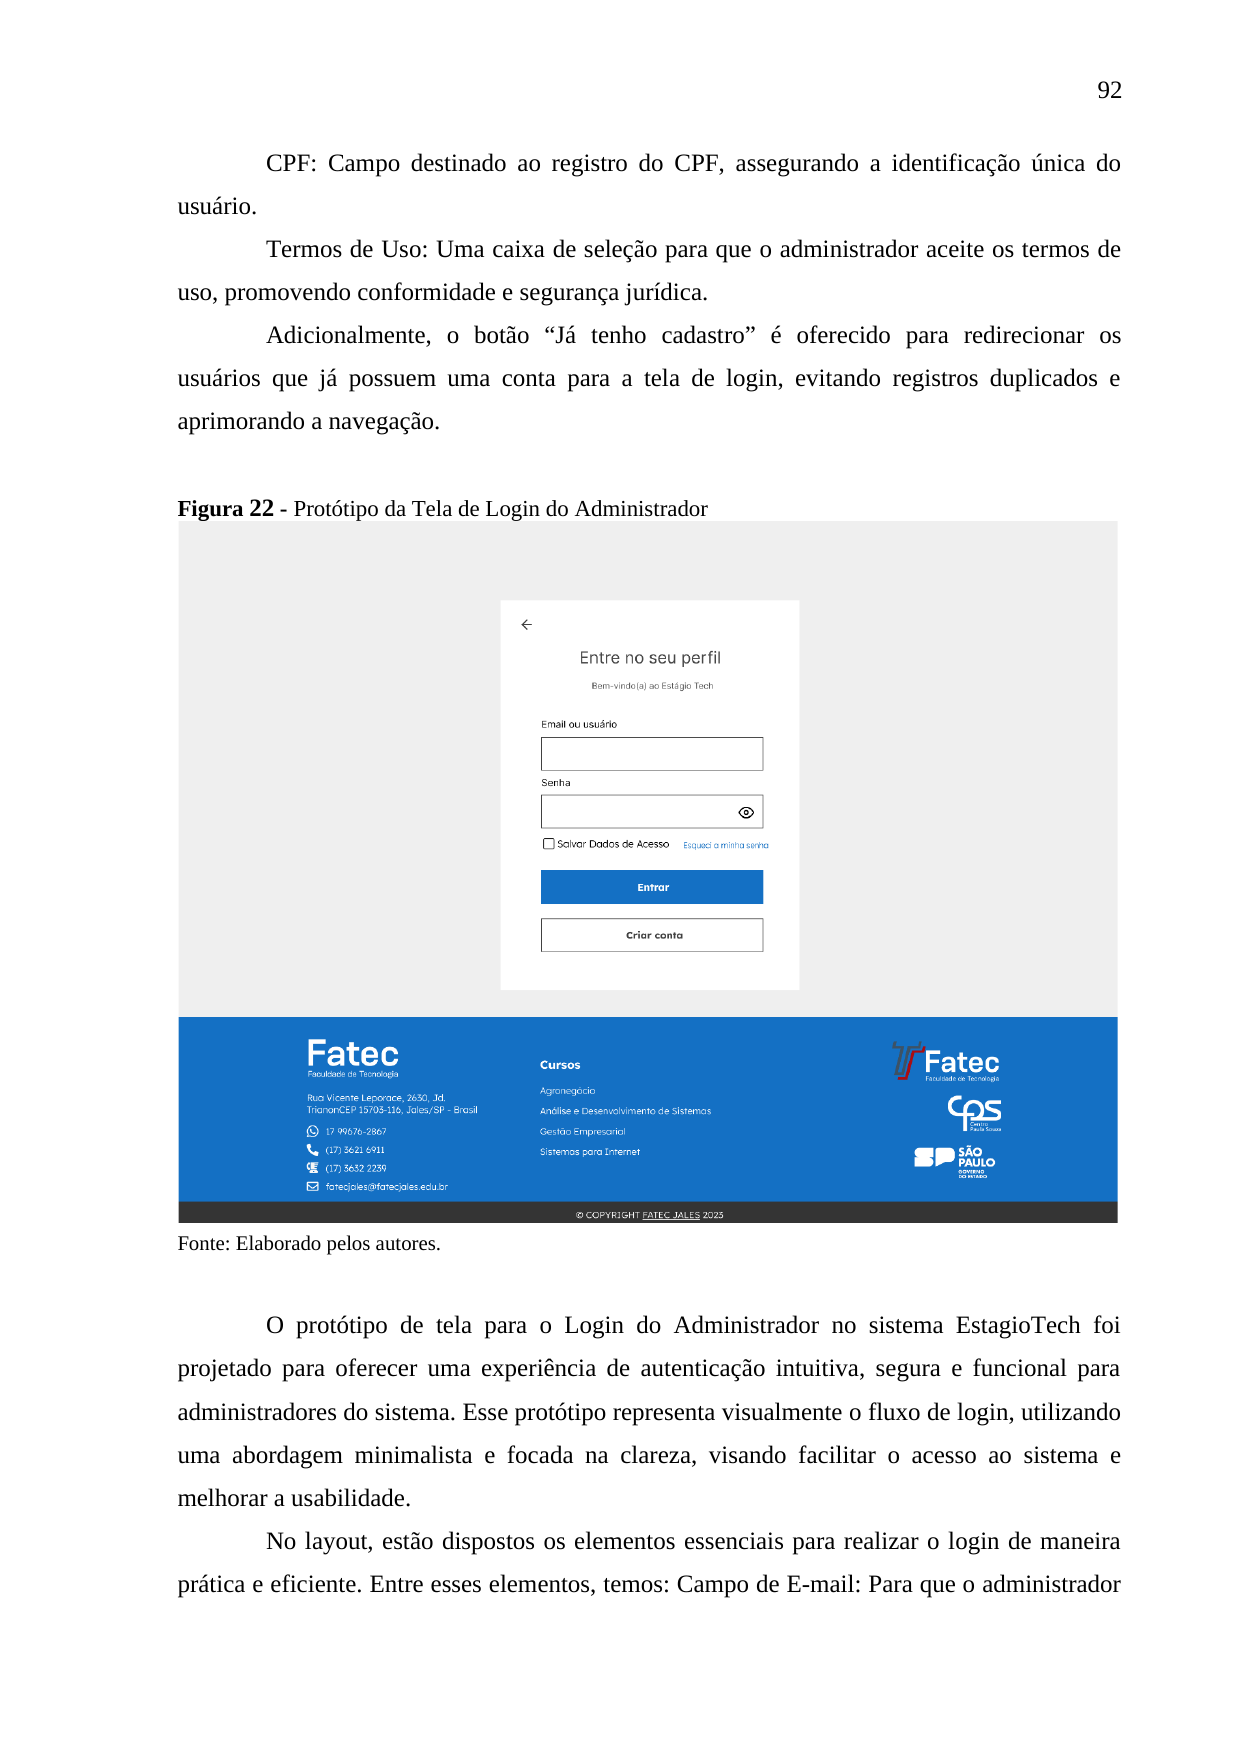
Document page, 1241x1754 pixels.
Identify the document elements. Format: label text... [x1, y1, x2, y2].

text Termos de Uso: Uma caixa de seleção para que o administrador aceite os termos de uso, promovendo conformidade e segurança jurídica. [177, 234, 1122, 306]
text CPF: Campo destinado ao registro do CPF, assegurando a identificação única do usuário. [177, 148, 1122, 219]
text Figura 22 - Protótipo da Tela de Login do Administrador [177, 493, 1122, 521]
picture [177, 521, 1117, 1221]
text O protótipo de tela para o Login do Administrador no sistema EstagioTech foi projetado para oferecer uma experiência de autenticação intuitiva, segura e funcional para administradores do sistema. Esse protótipo representa visualmente o fluxo de login, utilizando uma abordagem minimalista e focada na clareza, visando facilitar o acesso ao sistema e melhorar a usabilidade. [177, 1310, 1122, 1512]
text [177, 1526, 1122, 1598]
text Adicionalmente, o botão “Já tenho cadastro” é oferecido para redirecionar os usuários que já possuem uma conta para a tela de login, evitando registros duplicados e aprimorando a navegação. [177, 320, 1122, 435]
